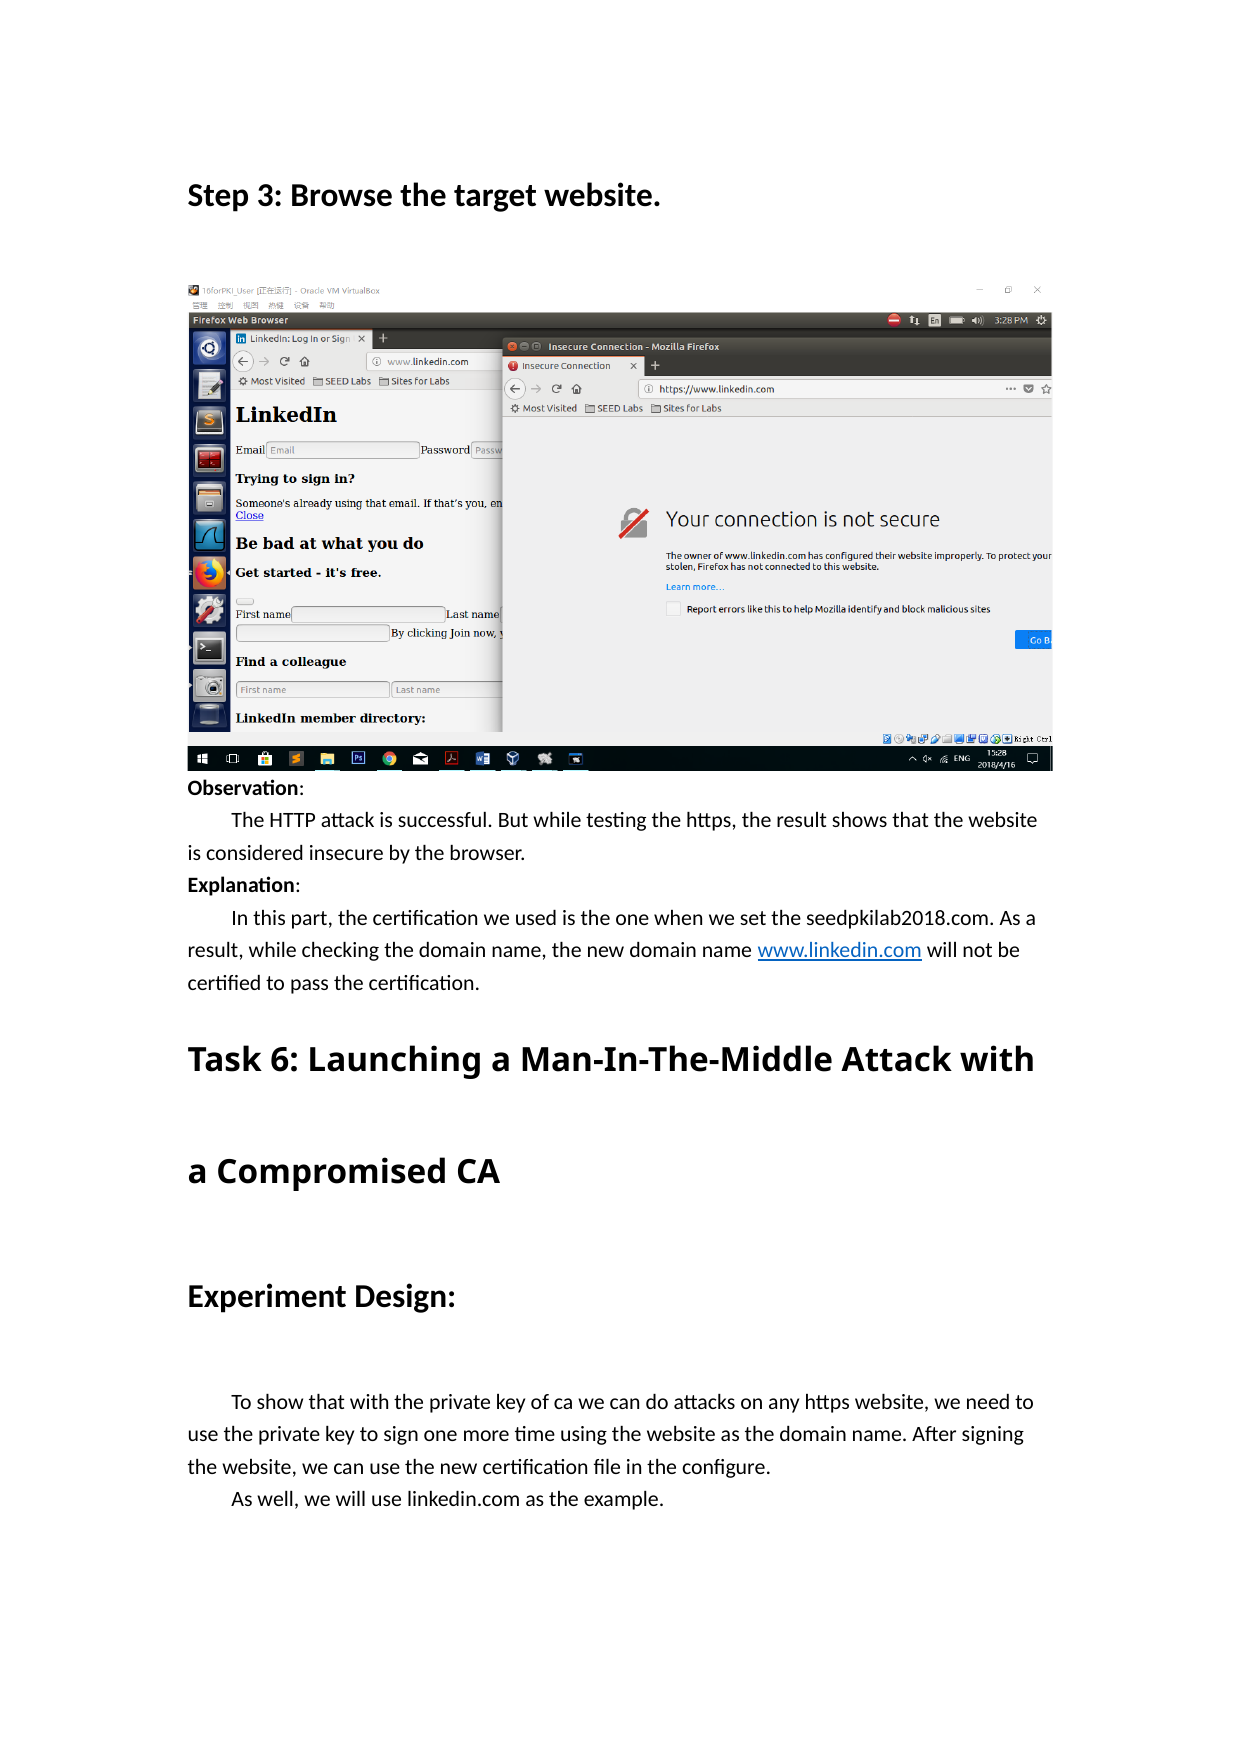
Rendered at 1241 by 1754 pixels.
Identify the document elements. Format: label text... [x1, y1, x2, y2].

picture [187, 283, 1053, 771]
subtitle Experiment Design: [187, 1263, 1053, 1328]
subtitle Task 6: Launching a Man-In-The-Middle Attack with a Compromised CA [187, 1026, 1053, 1203]
text In this part, the certification we used is the one when we set the seedpkilab2018.com. As a result, while checking the domain name, the new domain name www.linkedin.com will not be certified to pass the certification. [187, 901, 1053, 999]
text To show that with the private key of ca we can do attacks on any https website, we need to use the private key to sign one more time using the website as the domain name. After signing the website, we can use the new certification file in the configure. [187, 1385, 1053, 1483]
text The HTTP attack is successful. But while testing the https, the result shows that the website is considered insecure by the browser. [187, 804, 1053, 869]
text Observation: [187, 771, 1053, 804]
text Explanation: [187, 869, 1053, 901]
text As well, we will use linkedin.com as the example. [187, 1483, 1053, 1515]
subtitle Step 3: Browse the target website. [187, 162, 1053, 227]
